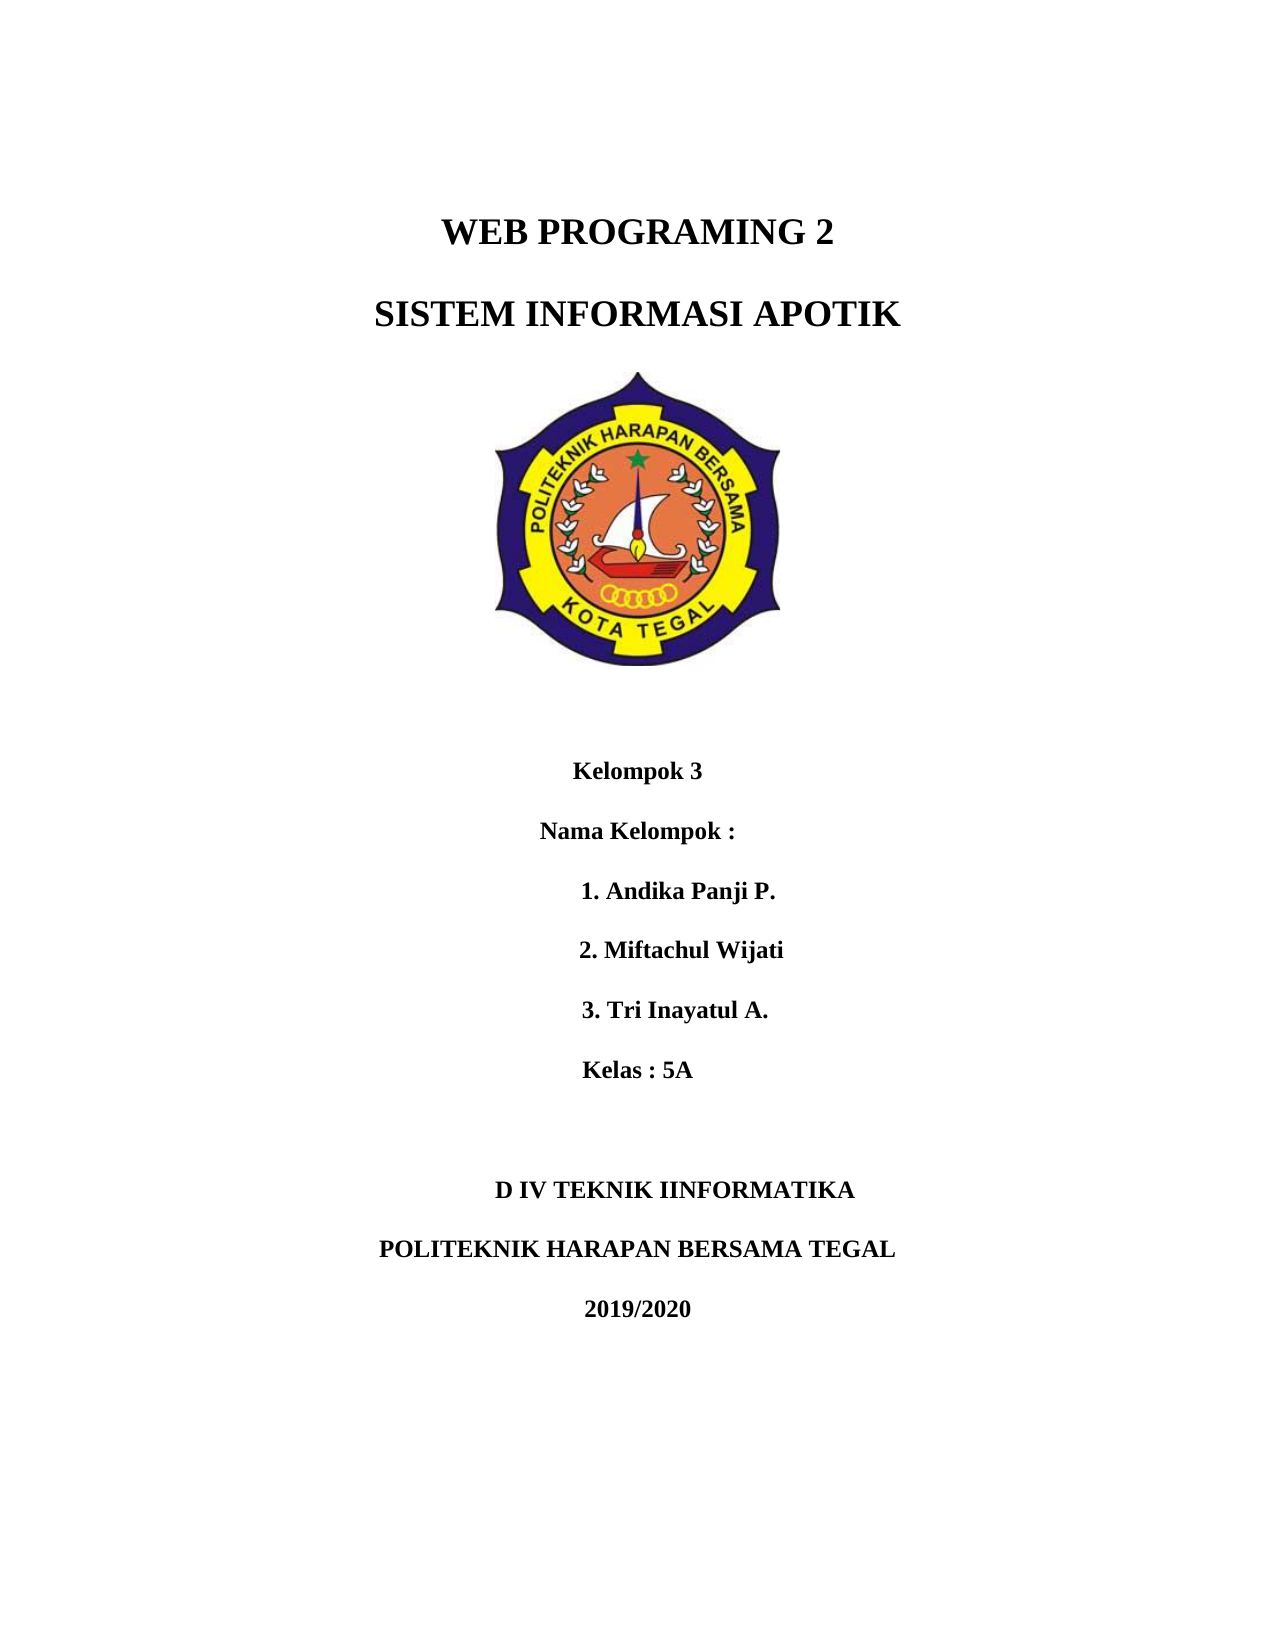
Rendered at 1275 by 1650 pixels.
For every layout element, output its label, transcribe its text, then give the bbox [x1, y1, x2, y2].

text WEB PROGRAMING 2 [150, 210, 1125, 253]
text 3. Tri Inayatul A. [150, 995, 1125, 1024]
text Kelompok 3 [150, 756, 1125, 785]
text SISTEM INFORMASI APOTIK [150, 291, 1125, 334]
text Kelas : 5A [150, 1055, 1125, 1084]
text 1. Andika Panji P. [150, 876, 1125, 904]
text Nama Kelompok : [150, 816, 1125, 845]
text 2019/2020 [150, 1294, 1125, 1323]
text D IV TEKNIK IINFORMATIKA [150, 1175, 1125, 1203]
text POLITEKNIK HARAPAN BERSAMA TEGAL [150, 1234, 1125, 1263]
text 2. Miftachul Wijati [150, 936, 1125, 964]
